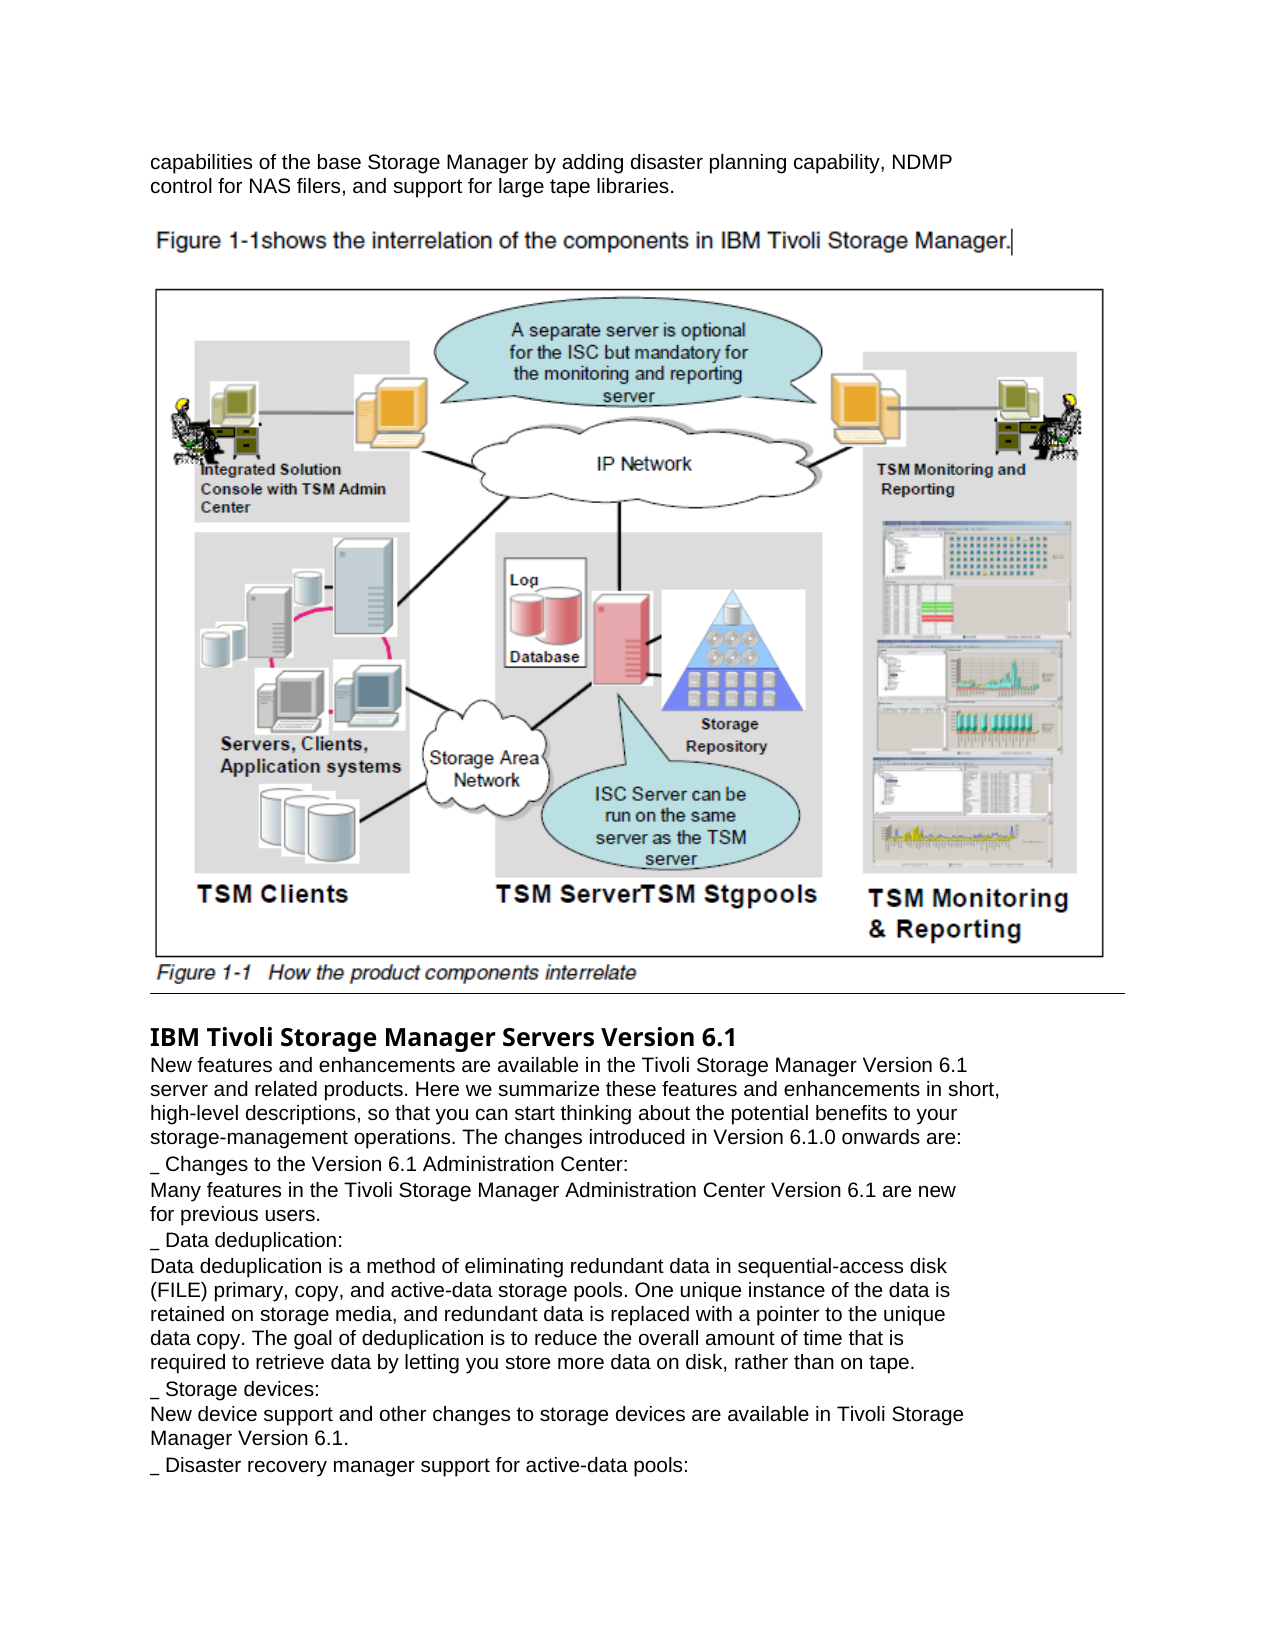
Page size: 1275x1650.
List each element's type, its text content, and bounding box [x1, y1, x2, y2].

text _ Storage devices: [150, 1374, 1125, 1402]
text New device support and other changes to storage devices are available in Tivoli Storage [150, 1402, 1125, 1426]
text server and related products. Here we summarize these features and enhancements in short, [150, 1077, 1125, 1101]
text Many features in the Tivoli Storage Manager Administration Center Version 6.1 are new [150, 1177, 1125, 1201]
text retained on storage media, and redundant data is replaced with a pointer to the unique [150, 1302, 1125, 1326]
text capabilities of the base Storage Manager by adding disaster planning capability, NDMP [150, 150, 1125, 174]
text storage-management operations. The changes introduced in Version 6.1.0 onwards are: [150, 1125, 1125, 1149]
text Data deduplication is a method of eliminating redundant data in sequential-access disk [150, 1254, 1125, 1278]
picture [150, 222, 1125, 991]
text New features and enhancements are available in the Tivoli Storage Manager Version 6.1 [150, 1053, 1125, 1077]
text (FILE) primary, copy, and active-data storage pools. One unique instance of the data is [150, 1278, 1125, 1302]
text for previous users. [150, 1201, 1125, 1225]
text _ Changes to the Version 6.1 Administration Center: [150, 1149, 1125, 1177]
text data copy. The goal of deduplication is to reduce the overall amount of time that is [150, 1326, 1125, 1350]
text control for NAS filers, and support for large tape libraries. [150, 174, 1125, 198]
text required to retrieve data by letting you store more data on disk, rather than on tape. [150, 1350, 1125, 1374]
text IBM Tivoli Storage Manager Servers Version 6.1 [150, 1019, 1125, 1053]
text _ Disaster recovery manager support for active-data pools: [150, 1450, 1125, 1478]
text _ Data deduplication: [150, 1225, 1125, 1254]
text Manager Version 6.1. [150, 1426, 1125, 1450]
text high-level descriptions, so that you can start thinking about the potential benefits to your [150, 1101, 1125, 1125]
